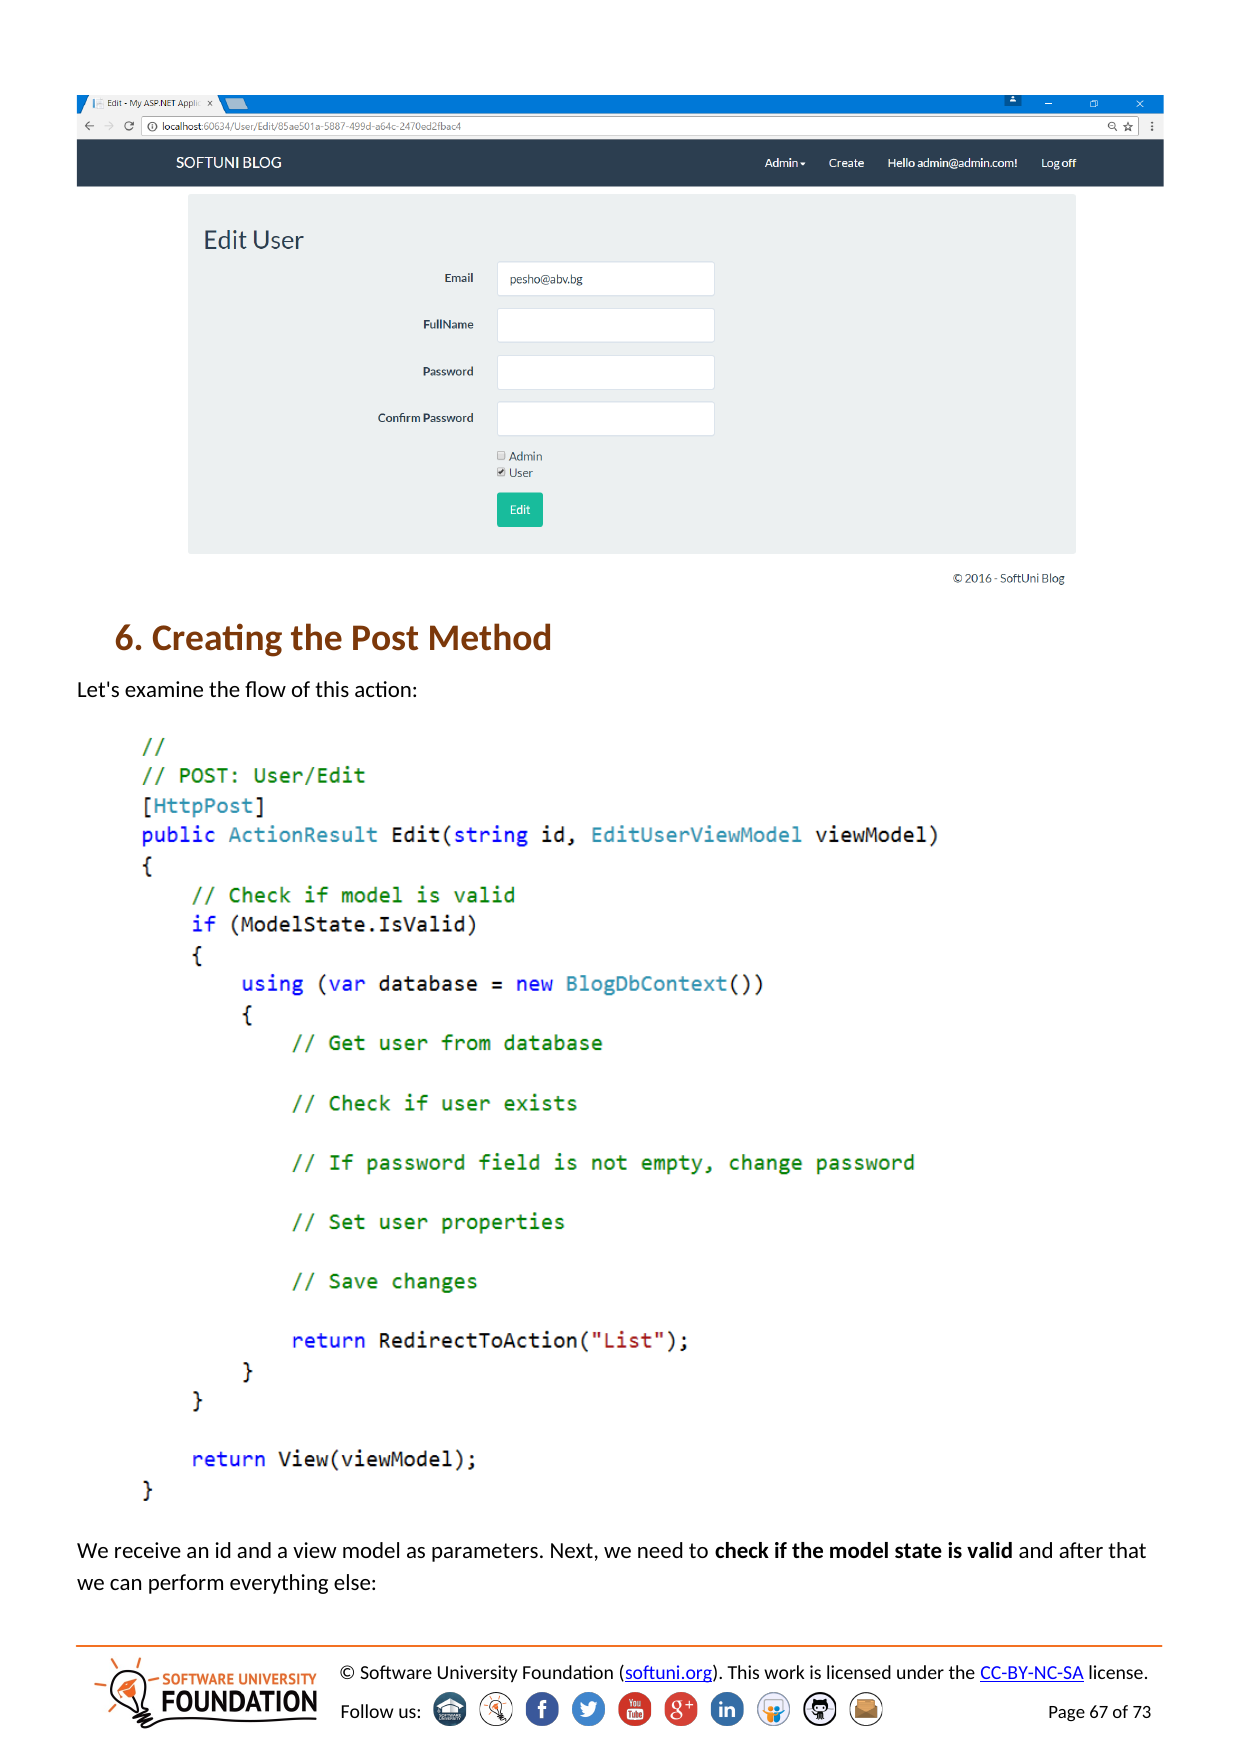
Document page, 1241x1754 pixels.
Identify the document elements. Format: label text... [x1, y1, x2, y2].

picture [803, 1692, 837, 1726]
picture [572, 1692, 605, 1726]
picture [757, 1692, 790, 1726]
picture [479, 1692, 513, 1726]
picture [849, 1692, 883, 1726]
picture [76, 719, 1140, 1520]
picture [93, 1656, 317, 1729]
picture [525, 1692, 559, 1726]
picture [710, 1692, 744, 1726]
subtitle Creating the Post Method [114, 614, 1163, 660]
text Let's examine the flow of this action: [77, 675, 1163, 703]
picture [664, 1692, 698, 1726]
picture [618, 1692, 652, 1726]
picture [433, 1692, 467, 1726]
text We receive an id and a view model as parameters. Next, we need to check if the model state is valid and after that we can perform everything else: [77, 1536, 1163, 1596]
picture [76, 95, 1164, 589]
